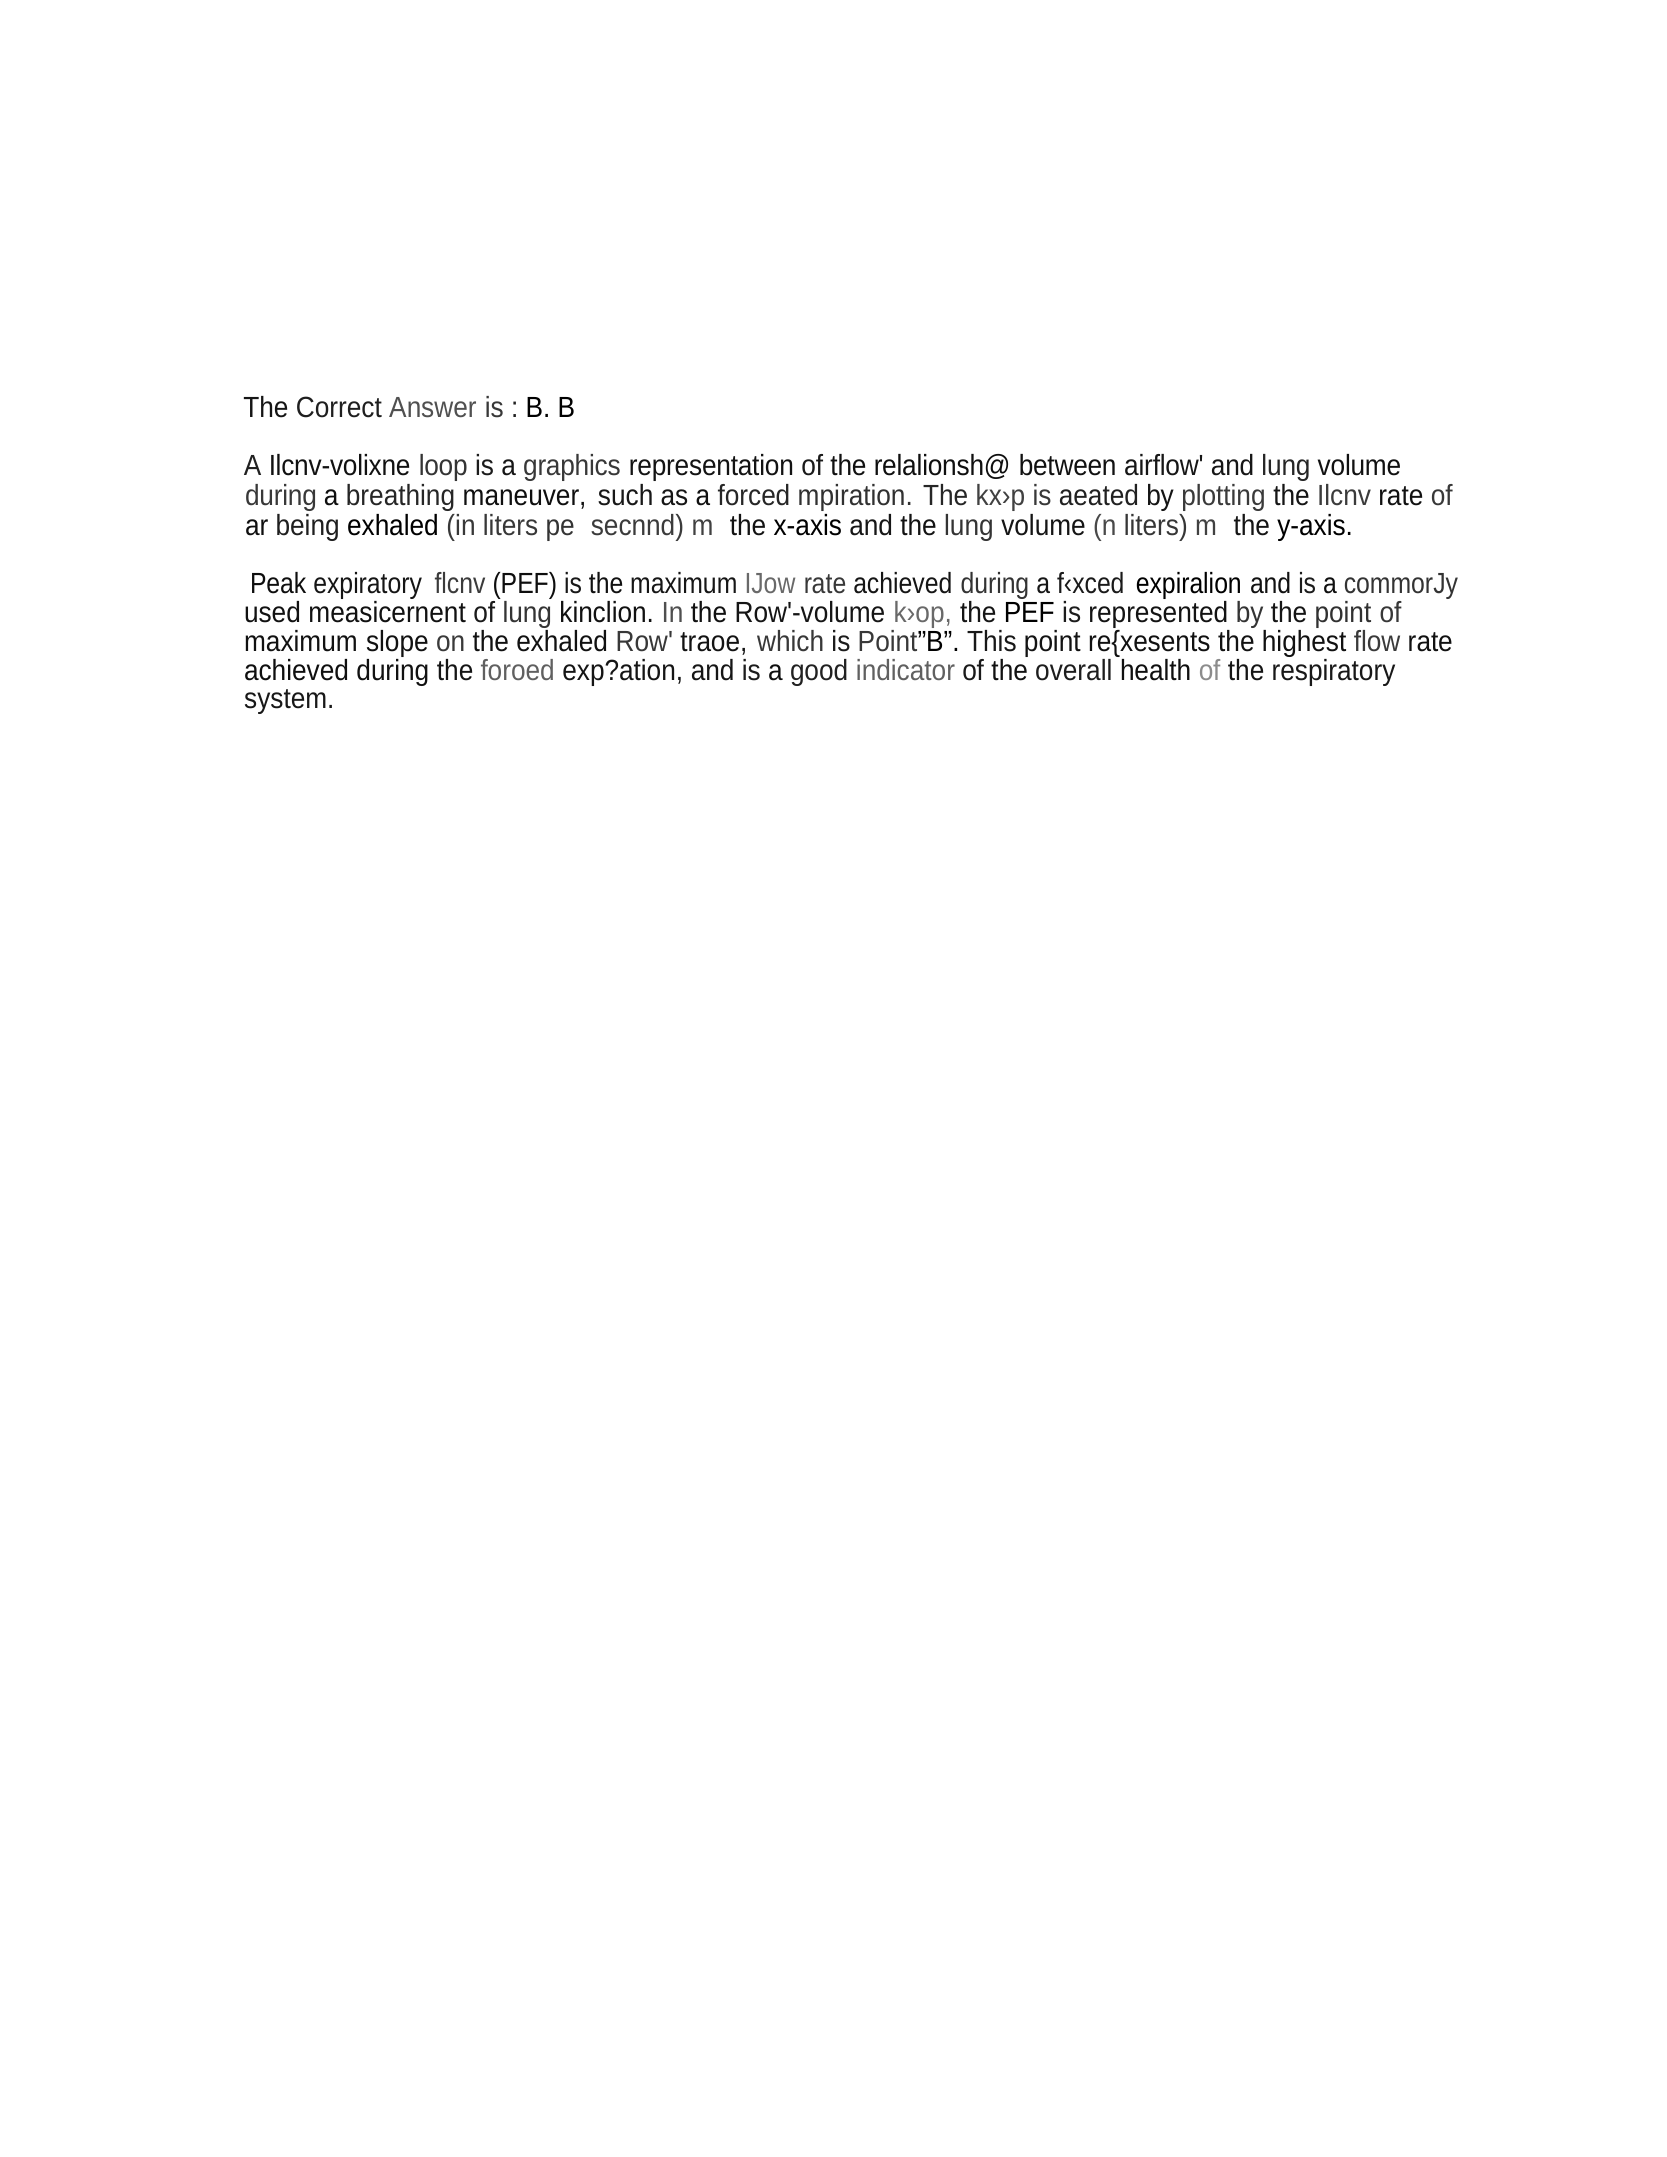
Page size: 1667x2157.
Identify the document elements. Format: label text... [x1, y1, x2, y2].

text A Ilcnv-volixne loop is a graphics representation of the relalionsh@ between airflow' and lung volume during a breathing maneuver, such as a forced mpiration. The kx›p is aeated by plotting the Ilcnv rate of ar being exhaled (in liters pe secnnd) m the x-axis and the lung volume (n liters) m the y-axis. [244, 451, 1467, 542]
text The Correct Answer is : B. B [243, 390, 1504, 424]
text Peak expiratory flcnv (PEF) is the maximum IJow rate achieved during a f‹xced expiralion and is a commorJy used measicernent of lung kinclion. In the Row'-volume k›op, the PEF is represented by the point of maximum slope on the exhaled Row' traoe, which is Point”B”. This point re{xesents the highest flow rate achieved during the foroed exp?ation, and is a good indicator of the overall health of the respiratory system. [244, 571, 1490, 715]
